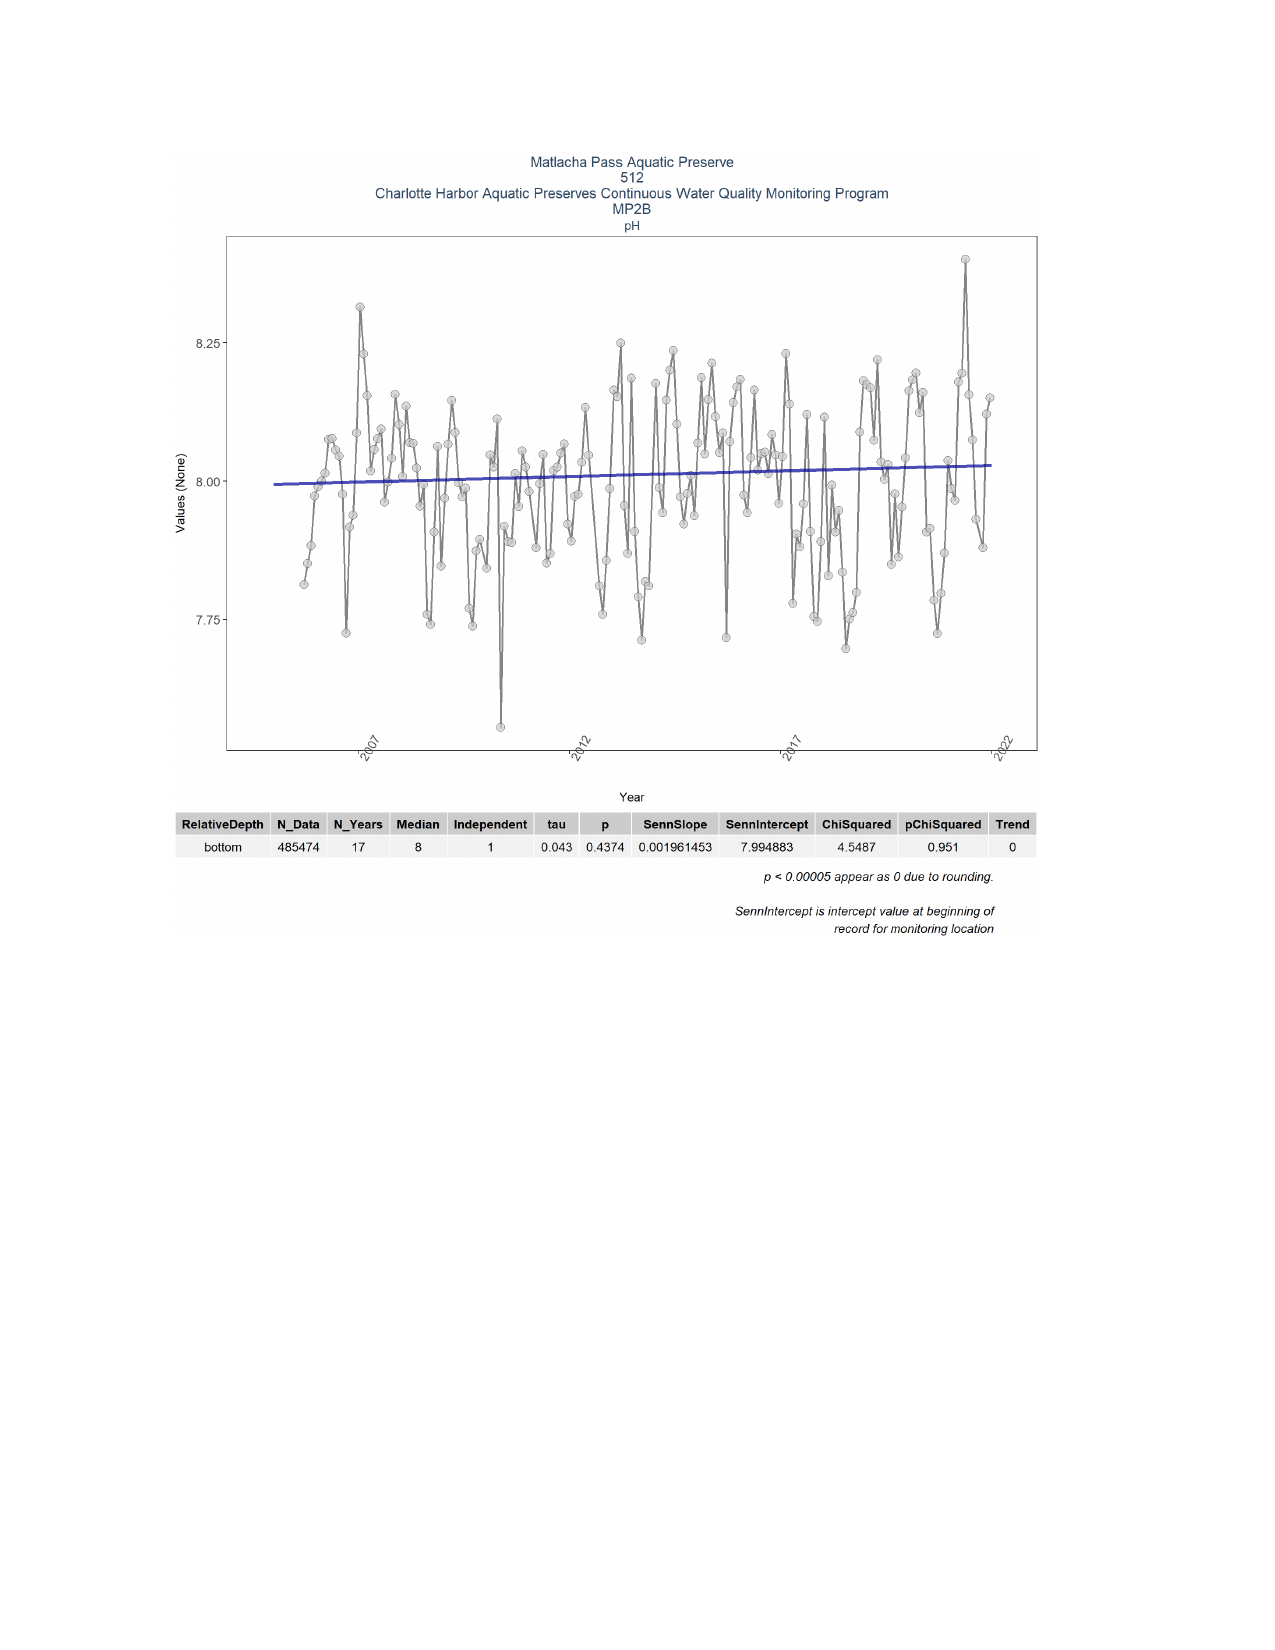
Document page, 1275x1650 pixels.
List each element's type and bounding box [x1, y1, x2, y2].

picture [168, 150, 1044, 938]
